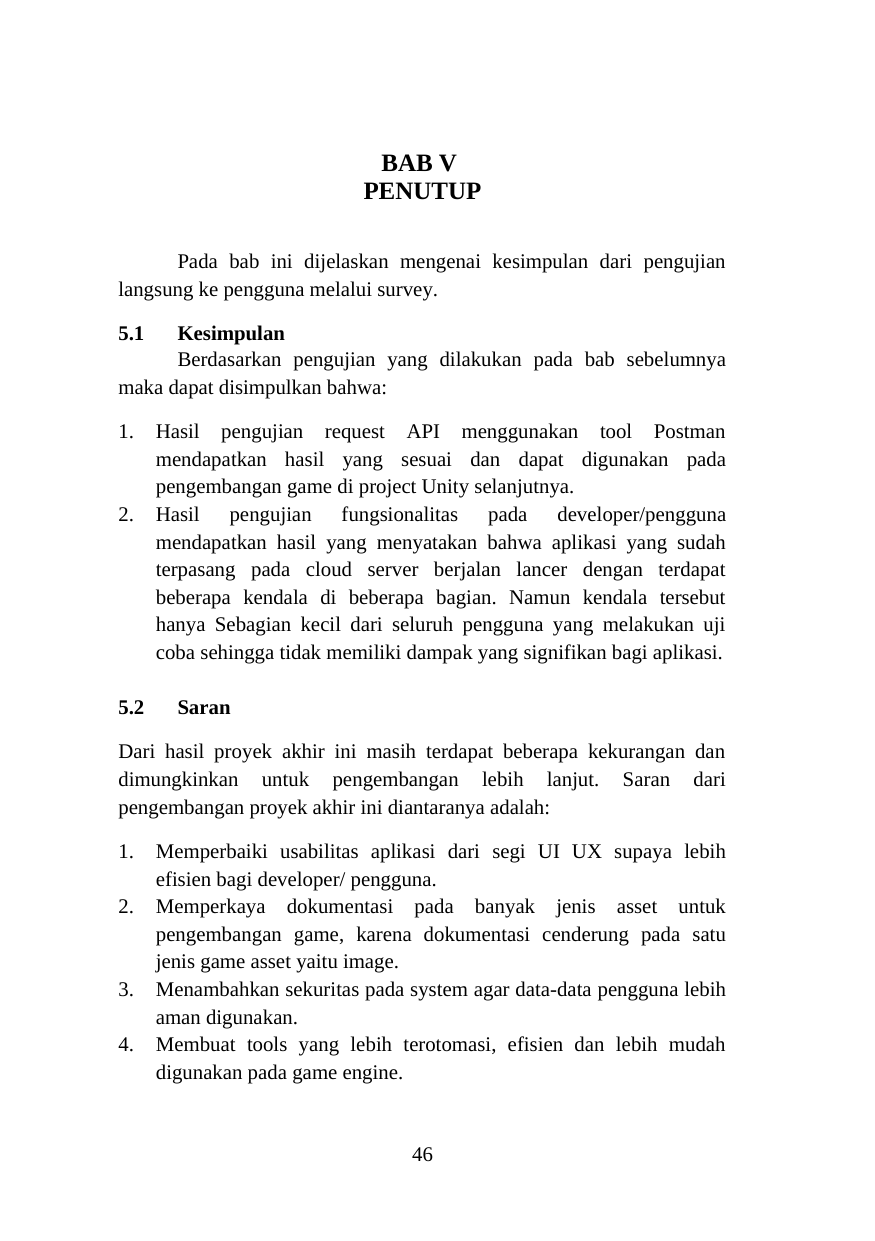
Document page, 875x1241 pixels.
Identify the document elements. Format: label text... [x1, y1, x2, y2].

text Pada bab ini dijelaskan mengenai kesimpulan dari pengujian langsung ke pengguna melalui survey. [118, 249, 726, 301]
list Menambahkan sekuritas pada system agar data-data pengguna lebih aman digunakan. [118, 977, 726, 1029]
list Memperbaiki usabilitas aplikasi dari segi UI UX supaya lebih efisien bagi developer/ pengguna. [118, 839, 726, 891]
list Memperkaya dokumentasi pada banyak jenis asset untuk pengembangan game, karena dokumentasi cenderung pada satu jenis game asset yaitu image. [118, 894, 726, 973]
list Hasil pengujian request API menggunakan tool Postman mendapatkan hasil yang sesuai dan dapat digunakan pada pengembangan game di project Unity selanjutnya. [118, 419, 726, 498]
list Membuat tools yang lebih terotomasi, efisien dan lebih mudah digunakan pada game engine. [118, 1032, 726, 1084]
subtitle Kesimpulan [118, 321, 726, 345]
list Hasil pengujian fungsionalitas pada developer/pengguna mendapatkan hasil yang menyatakan bahwa aplikasi yang sudah terpasang pada cloud server berjalan lancer dengan terdapat beberapa kendala di beberapa bagian. Namun kendala tersebut hanya Sebagian kecil dari seluruh pengguna yang melakukan uji coba sehingga tidak memiliki dampak yang signifikan bagi aplikasi. [118, 502, 726, 664]
subtitle BAB V PENUTUP [118, 148, 726, 205]
text Berdasarkan pengujian yang dilakukan pada bab sebelumnya maka dapat disimpulkan bahwa: [118, 347, 726, 399]
text Dari hasil proyek akhir ini masih terdapat beberapa kekurangan dan dimungkinkan untuk pengembangan lebih lanjut. Saran dari pengembangan proyek akhir ini diantaranya adalah: [118, 739, 726, 819]
list Saran [118, 695, 726, 719]
